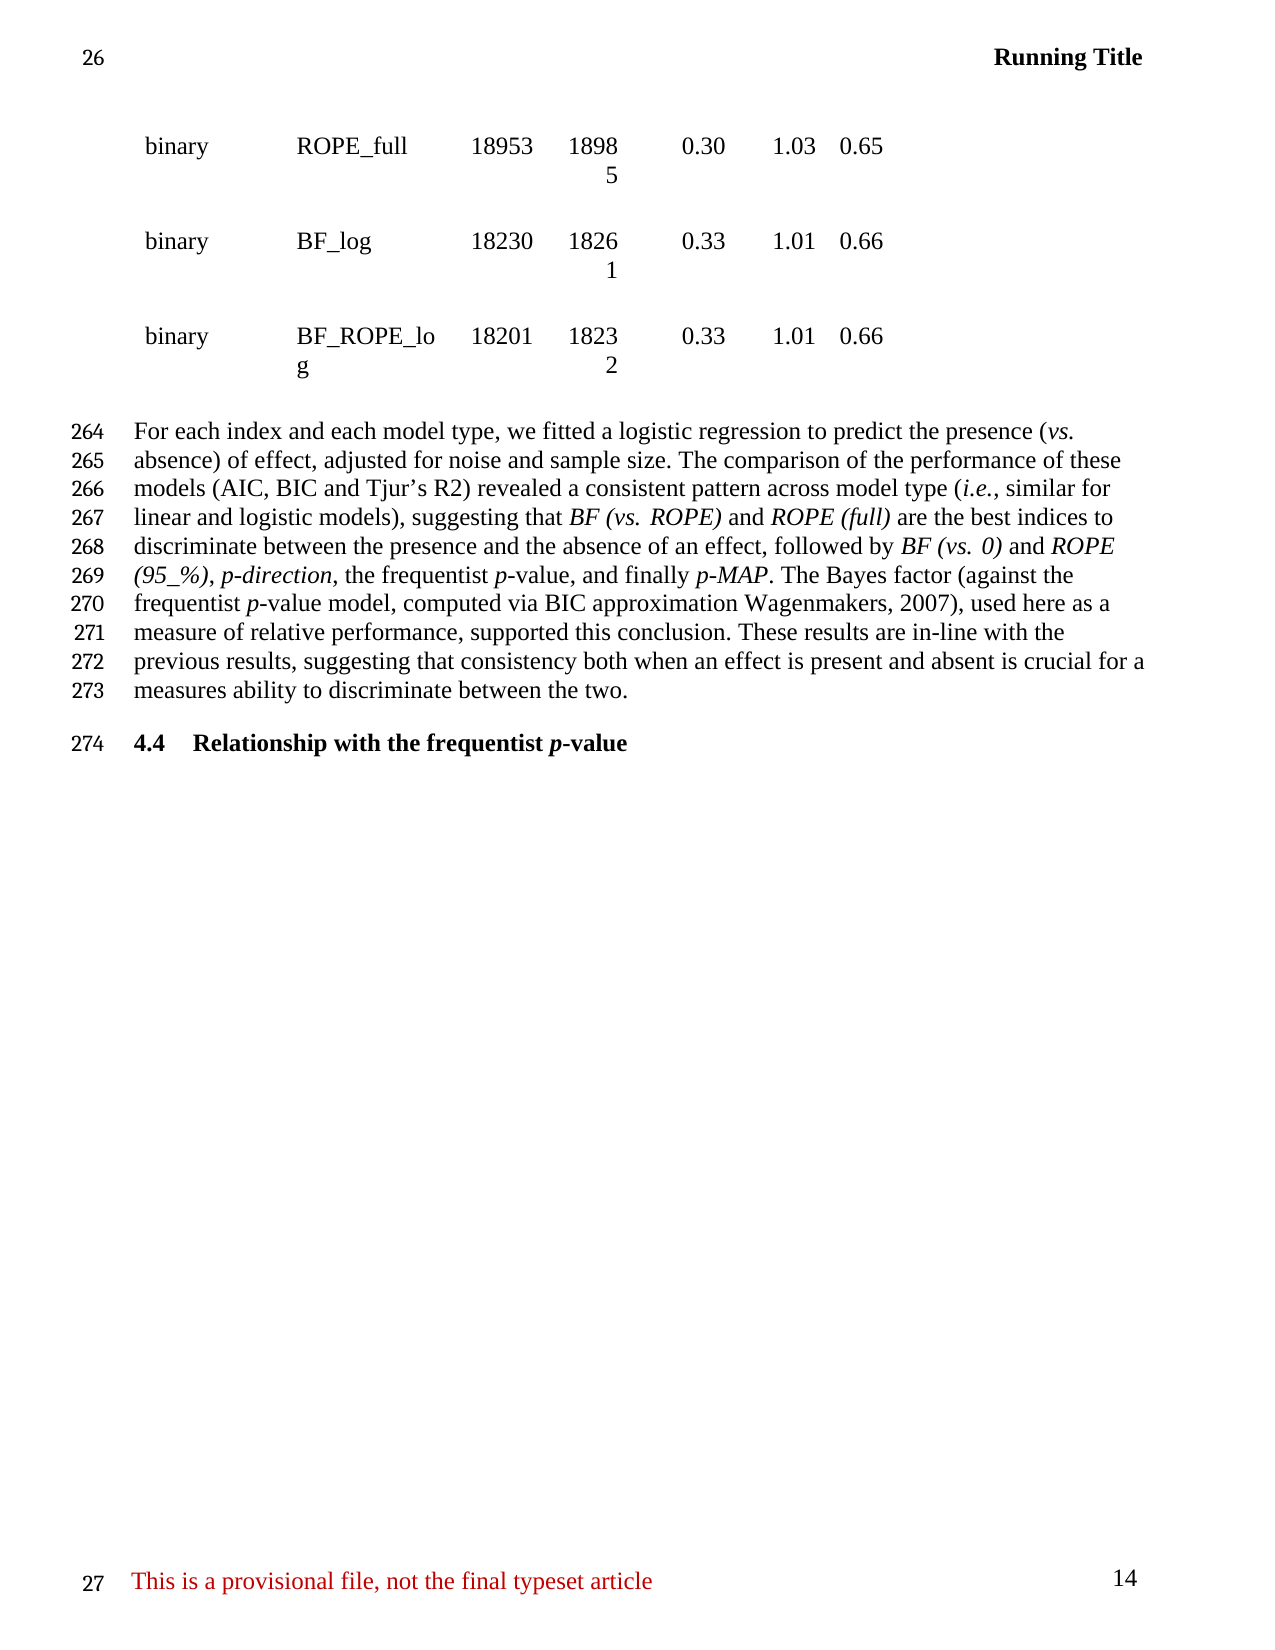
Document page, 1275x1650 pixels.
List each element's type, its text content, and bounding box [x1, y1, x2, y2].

table_cell 1.01 [736, 214, 827, 308]
table_cell 0.33 [629, 214, 736, 308]
table_cell 0.66 [827, 214, 894, 308]
table_cell 18232 [544, 309, 629, 403]
table_cell 18201 [459, 309, 544, 403]
table_cell ROPE_full [285, 119, 459, 213]
table_cell 18230 [459, 214, 544, 308]
table_cell 0.30 [629, 119, 736, 213]
table_cell BF_ROPE_log [285, 309, 459, 403]
table_cell 0.65 [827, 119, 894, 213]
table_cell BF_log [285, 214, 459, 308]
table_cell 0.66 [827, 309, 894, 403]
table_cell 18985 [544, 119, 629, 213]
table_cell binary [134, 214, 285, 308]
text For each index and each model type, we fitted a logistic regression to predict the presence (vs. absence) of effect, adjusted for noise and sample size. The comparison of the performance of these models (AIC, BIC and Tjur’s R2) revealed a consistent pattern across model type (i.e., similar for linear and logistic models), suggesting that BF (vs. ROPE) and ROPE (full) are the best indices to discriminate between the presence and the absence of an effect, followed by BF (vs. 0) and ROPE (95_%), p-direction, the frequentist p-value, and finally p-MAP. The Bayes factor (against the frequentist p-value model, computed via BIC approximation Wagenmakers, 2007), used here as a measure of relative performance, supported this conclusion. These results are in-line with the previous results, suggesting that consistency both when an effect is present and absent is crucial for a measures ability to discriminate between the two. [133, 416, 1152, 703]
table_cell binary [134, 309, 285, 403]
table_cell 0.33 [629, 309, 736, 403]
table_cell binary [134, 119, 285, 213]
table_cell 1.01 [736, 309, 827, 403]
table_cell 1.03 [736, 119, 827, 213]
table_cell 18953 [459, 119, 544, 213]
table_cell 18261 [544, 214, 629, 308]
subtitle Relationship with the frequentist p-value [133, 728, 1152, 757]
